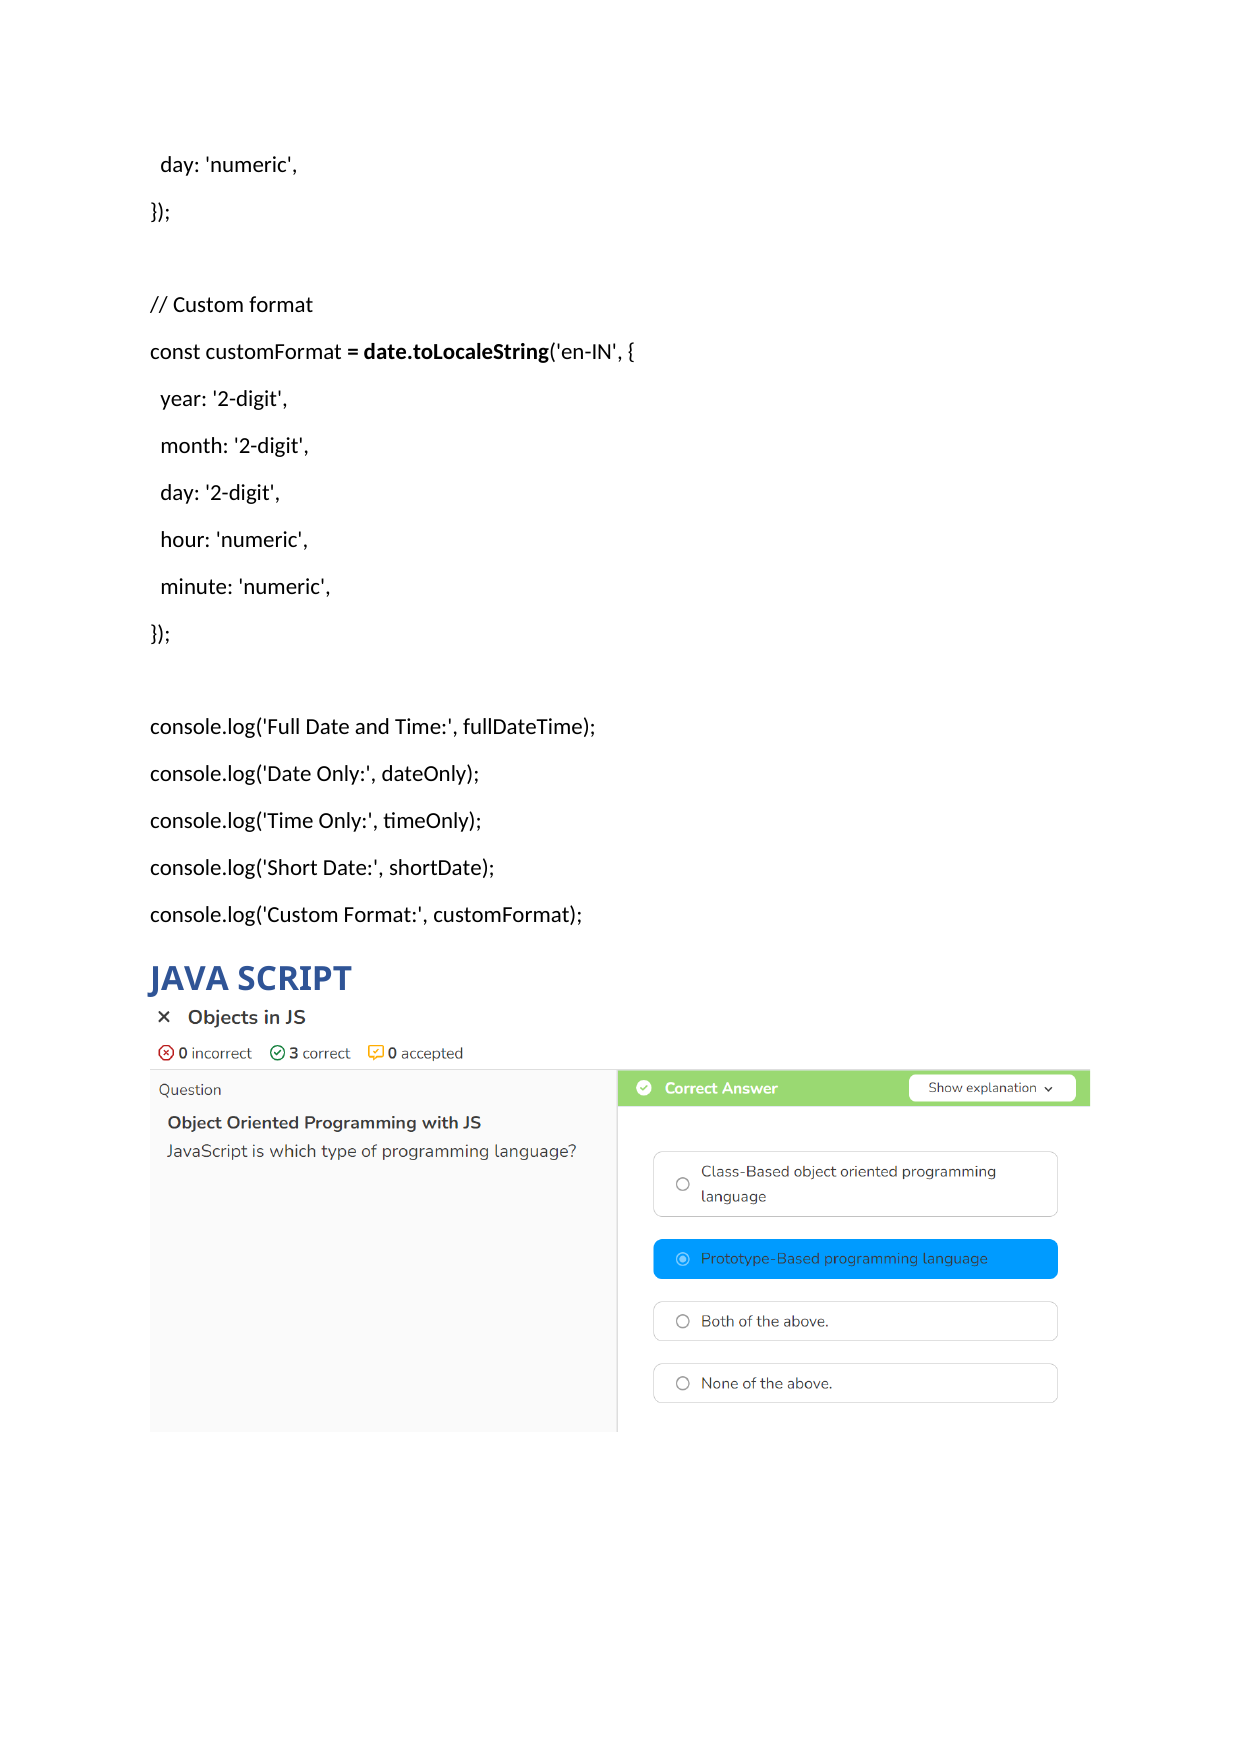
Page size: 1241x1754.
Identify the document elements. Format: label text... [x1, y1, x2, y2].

text console.log('Time Only:', timeOnly); [150, 806, 1090, 834]
text console.log('Date Only:', dateOnly); [150, 759, 1090, 787]
text day: 'numeric', [150, 150, 1090, 178]
text console.log('Short Date:', shortDate); [150, 853, 1090, 881]
text console.log('Full Date and Time:', fullDateTime); [150, 712, 1090, 741]
text const customFormat = date.toLocaleString('en-IN', { [150, 337, 1090, 366]
text hour: 'numeric', [150, 525, 1090, 553]
text month: '2-digit', [150, 431, 1090, 459]
subtitle JAVA SCRIPT [150, 955, 1090, 1001]
text year: '2-digit', [150, 384, 1090, 412]
text }); [150, 197, 1090, 225]
text day: '2-digit', [150, 478, 1090, 506]
text minute: 'numeric', [150, 572, 1090, 600]
text }); [150, 619, 1090, 647]
text // Custom format [150, 291, 1090, 319]
text console.log('Custom Format:', customFormat); [150, 900, 1090, 928]
picture [150, 1004, 1091, 1432]
